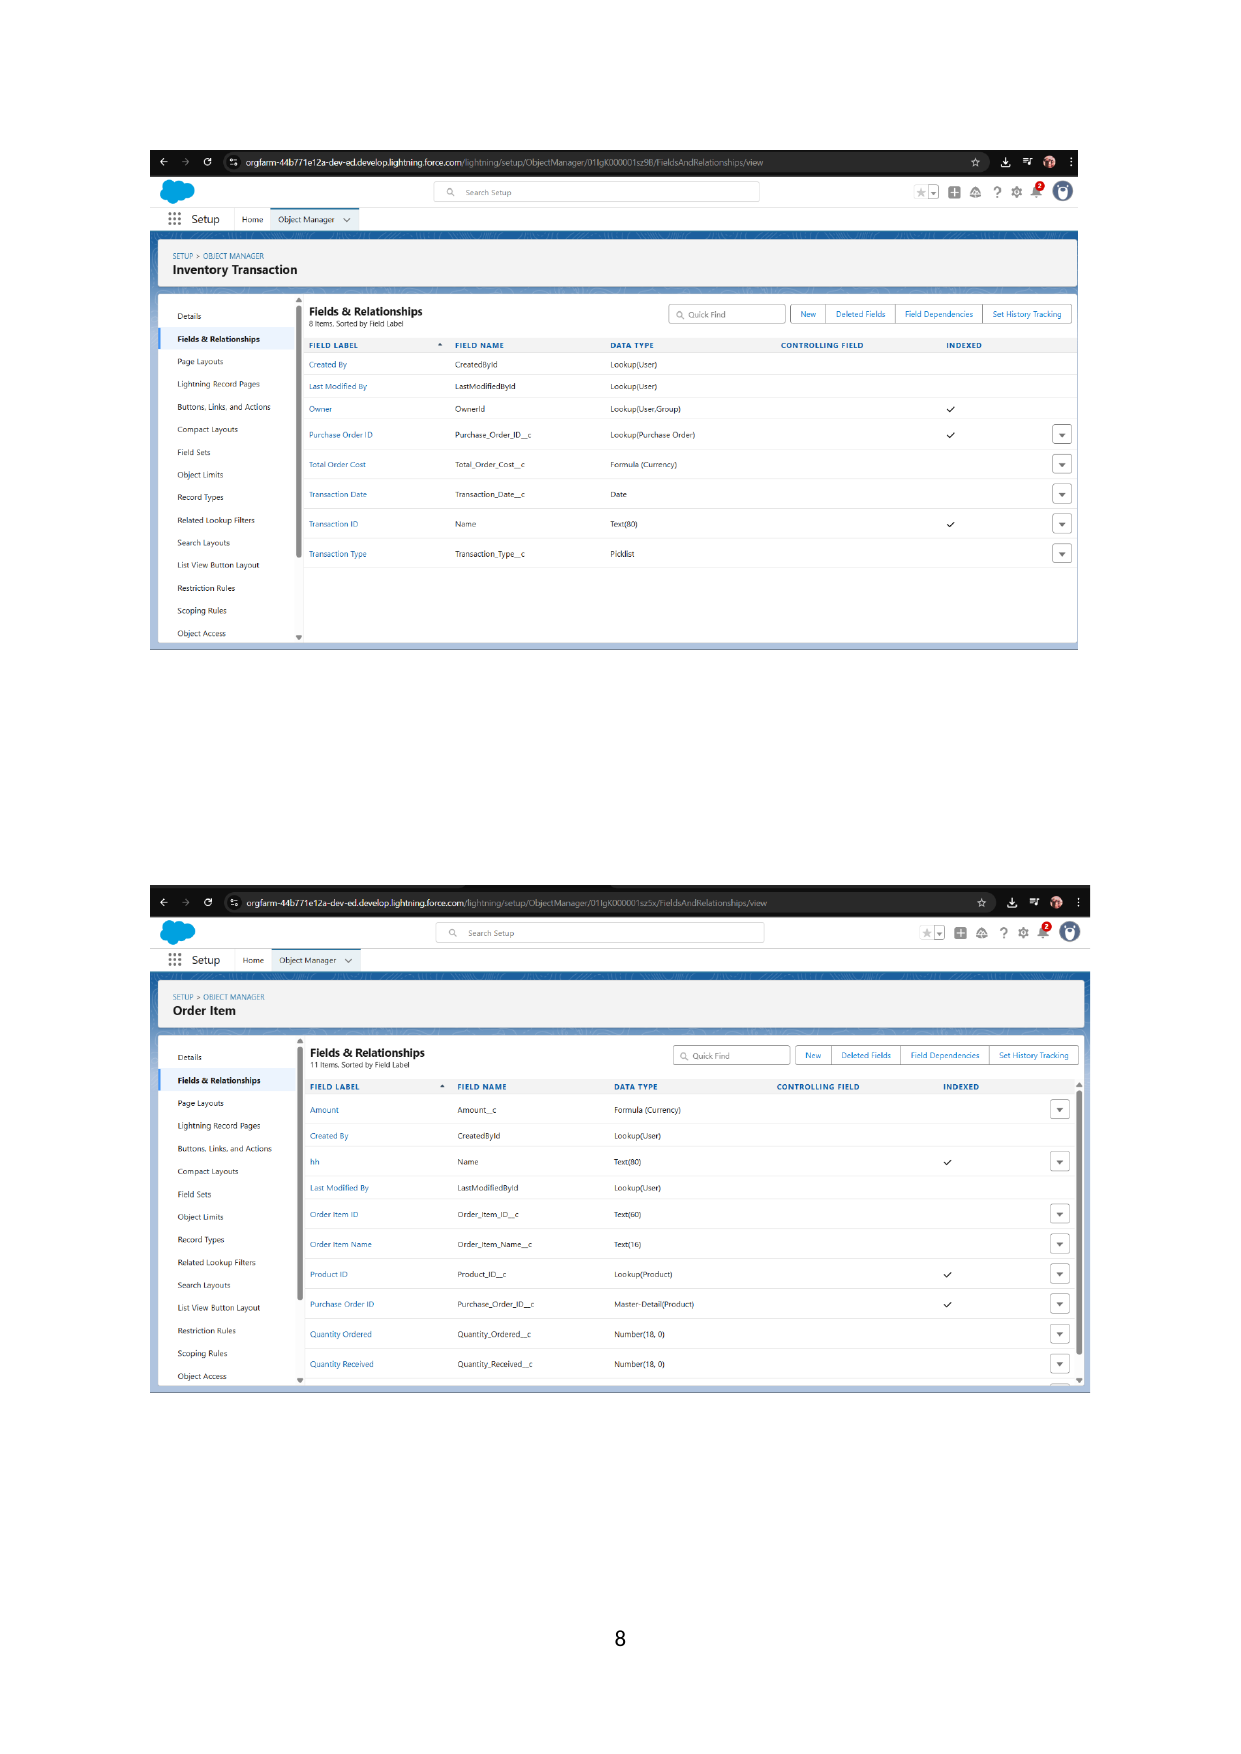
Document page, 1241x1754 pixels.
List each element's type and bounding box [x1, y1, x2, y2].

picture [150, 885, 1091, 1393]
picture [150, 150, 1078, 650]
